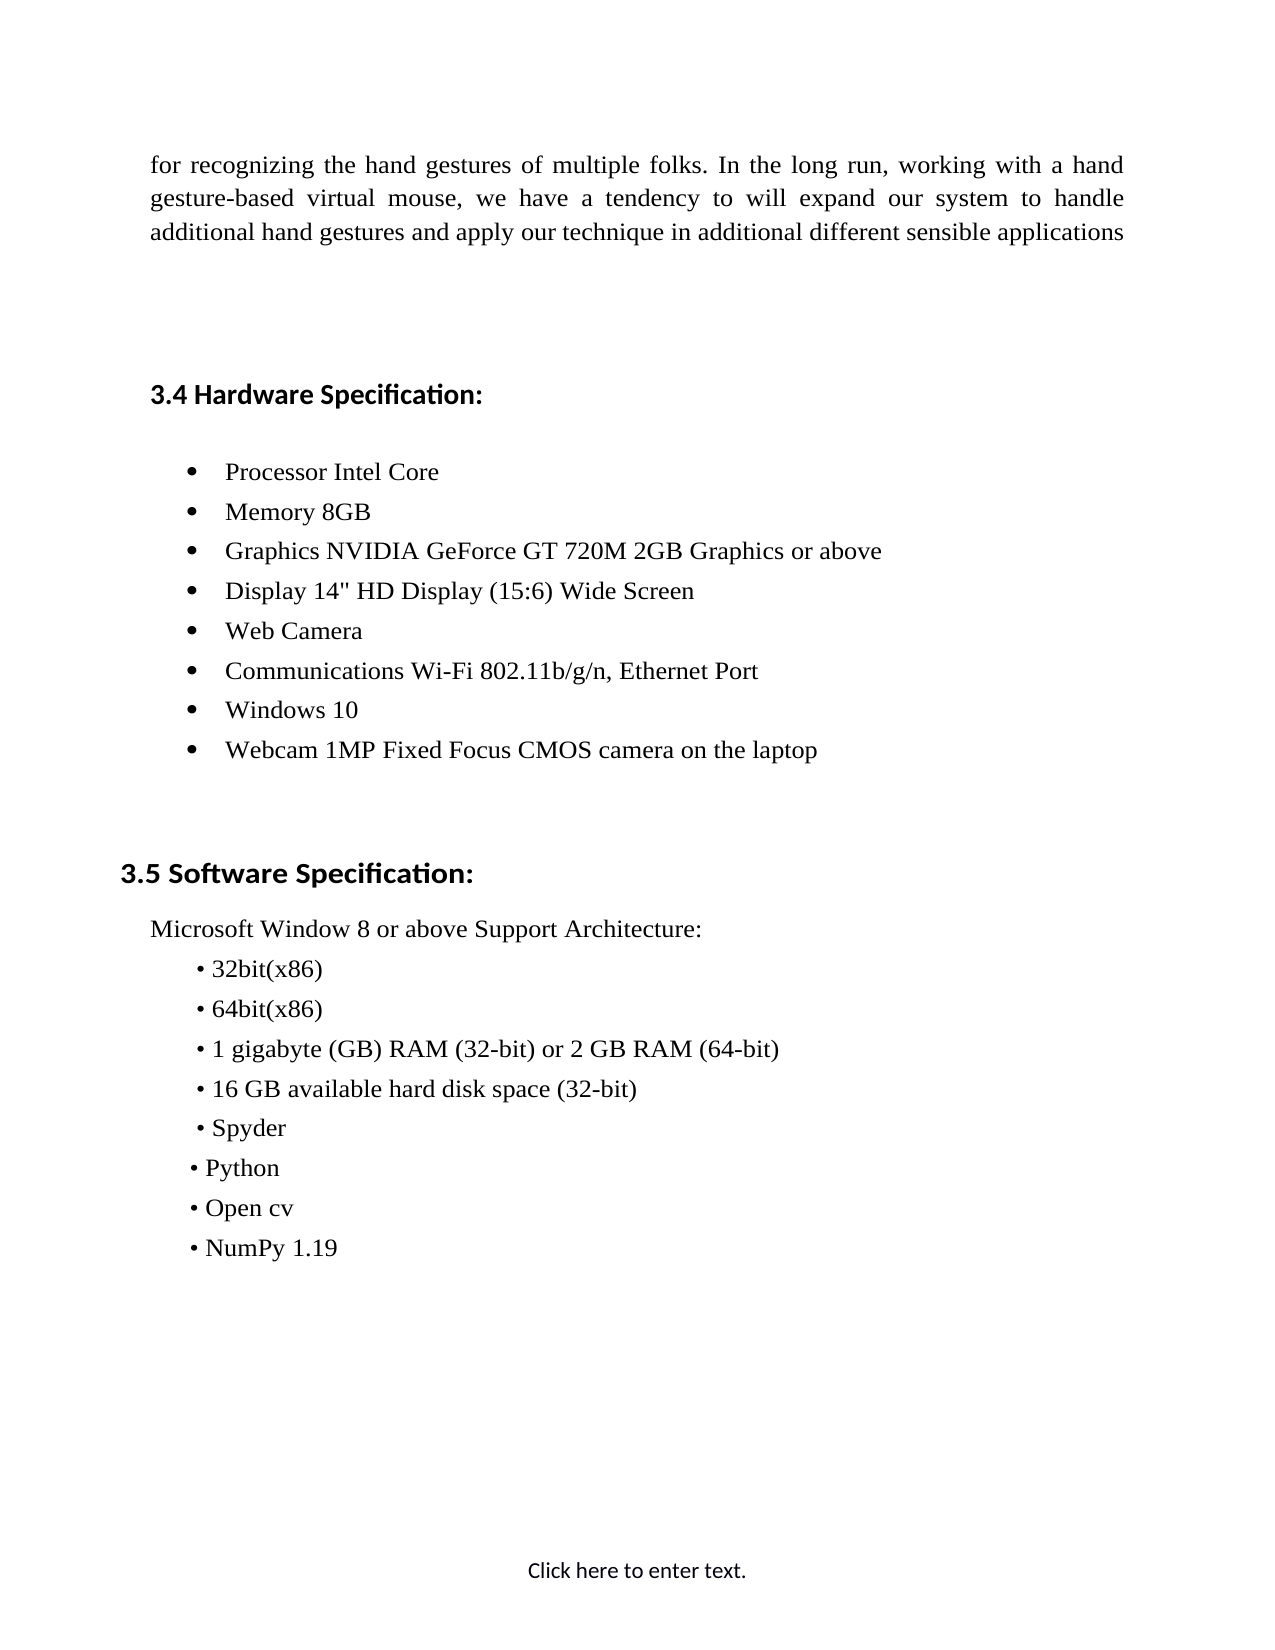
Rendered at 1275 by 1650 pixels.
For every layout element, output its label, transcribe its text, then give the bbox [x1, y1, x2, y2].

list • 16 GB available hard disk space (32-bit) [150, 1074, 1125, 1102]
list • Python [150, 1153, 1125, 1182]
list • 1 gigabyte (GB) RAM (32-bit) or 2 GB RAM (64-bit) [150, 1034, 1125, 1063]
list • NumPy 1.19 [150, 1233, 1125, 1262]
list Memory 8GB [187, 497, 1125, 525]
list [150, 150, 1125, 246]
list • Spyder [150, 1113, 1125, 1142]
list Webcam 1MP Fixed Focus CMOS camera on the laptop [187, 735, 1125, 764]
list Web Camera [187, 616, 1125, 645]
list Display 14" HD Display (15:6) Wide Screen [187, 576, 1125, 605]
list Microsoft Window 8 or above Support Architecture: [150, 914, 1125, 943]
list Windows 10 [187, 696, 1125, 724]
list Communications Wi-Fi 802.11b/g/n, Ethernet Port [187, 656, 1125, 684]
title 3.5 Software Specification: [120, 855, 1123, 890]
list • 32bit(x86) [150, 954, 1125, 983]
text 3.4 Hardware Specification: [150, 376, 1125, 412]
list • Open cv [150, 1193, 1125, 1222]
list Processor Intel Core [187, 457, 1125, 486]
list • 64bit(x86) [150, 994, 1125, 1023]
list Graphics NVIDIA GeForce GT 720M 2GB Graphics or above [187, 536, 1125, 565]
